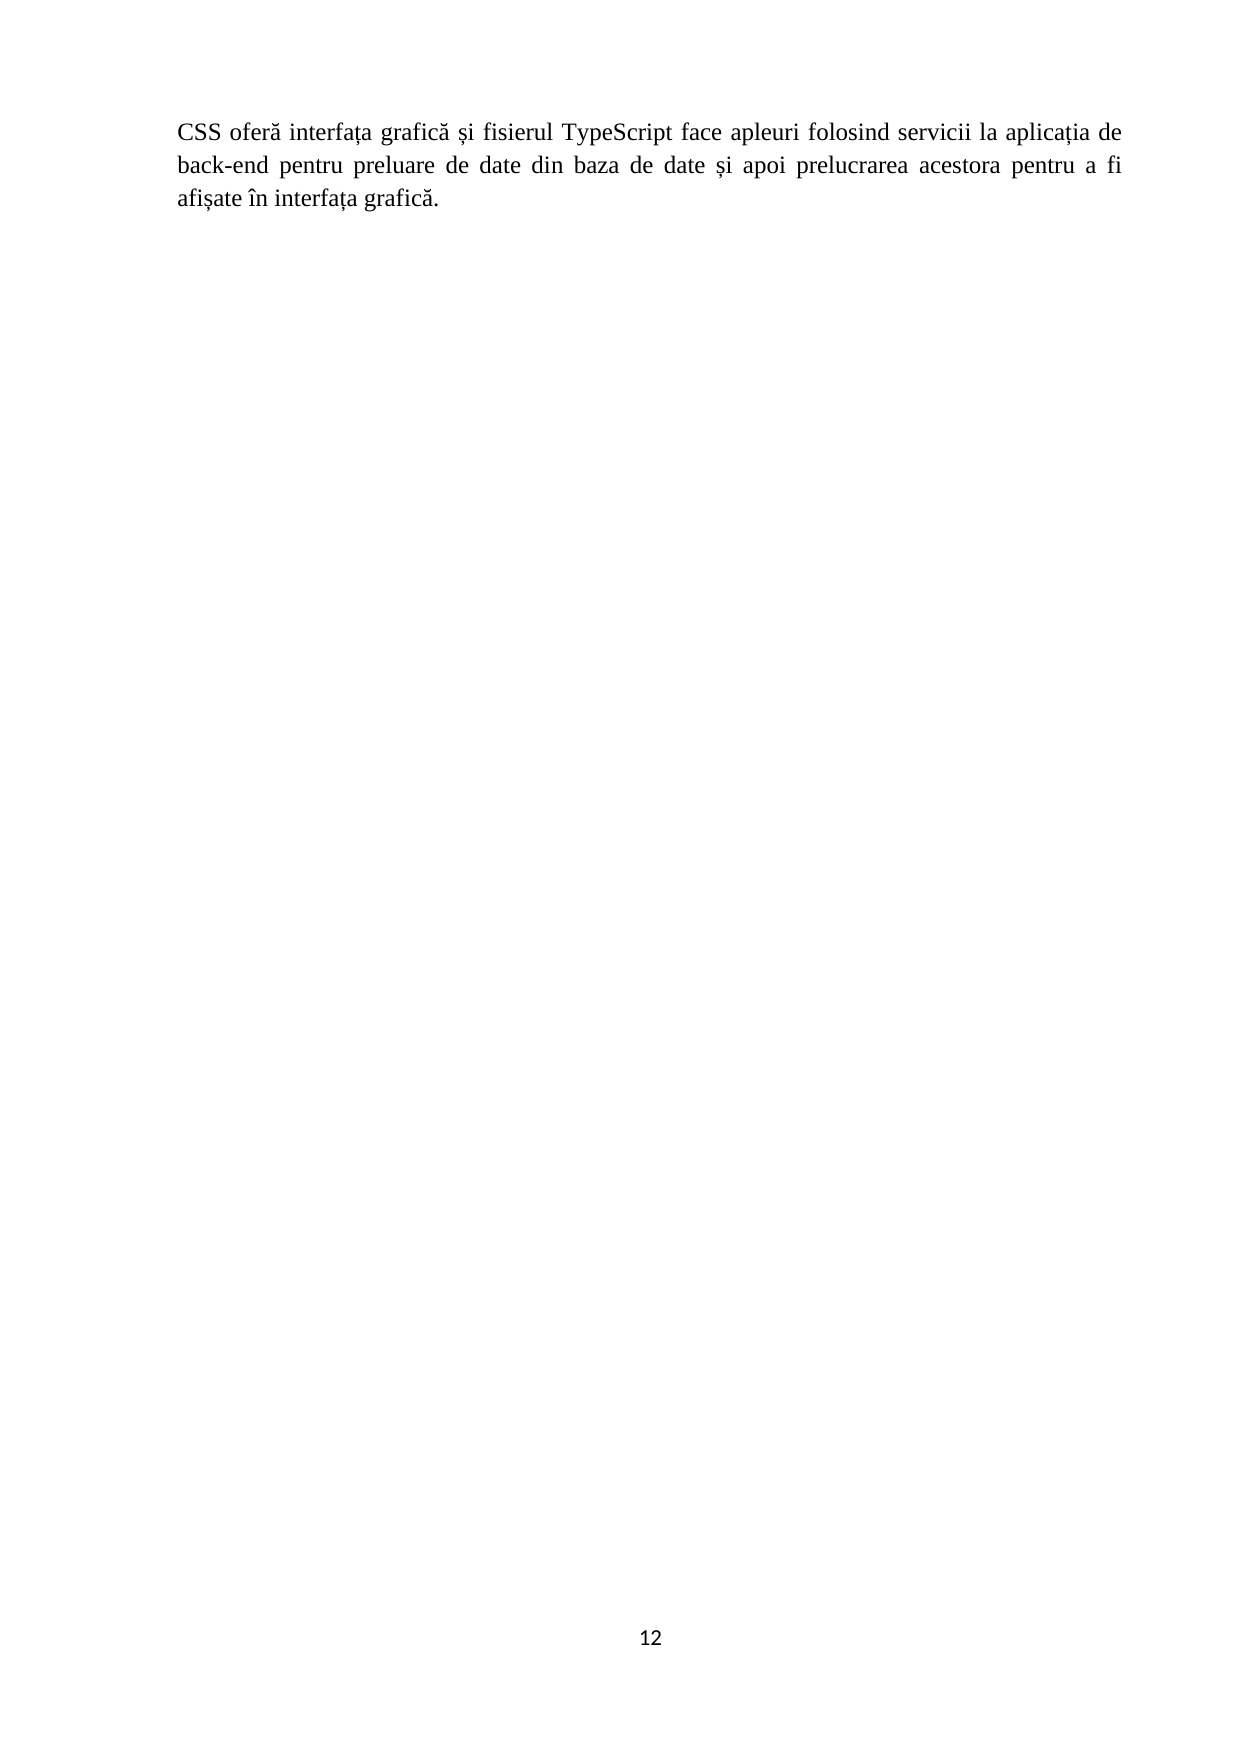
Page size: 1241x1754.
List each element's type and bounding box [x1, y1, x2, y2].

text [177, 117, 1123, 212]
